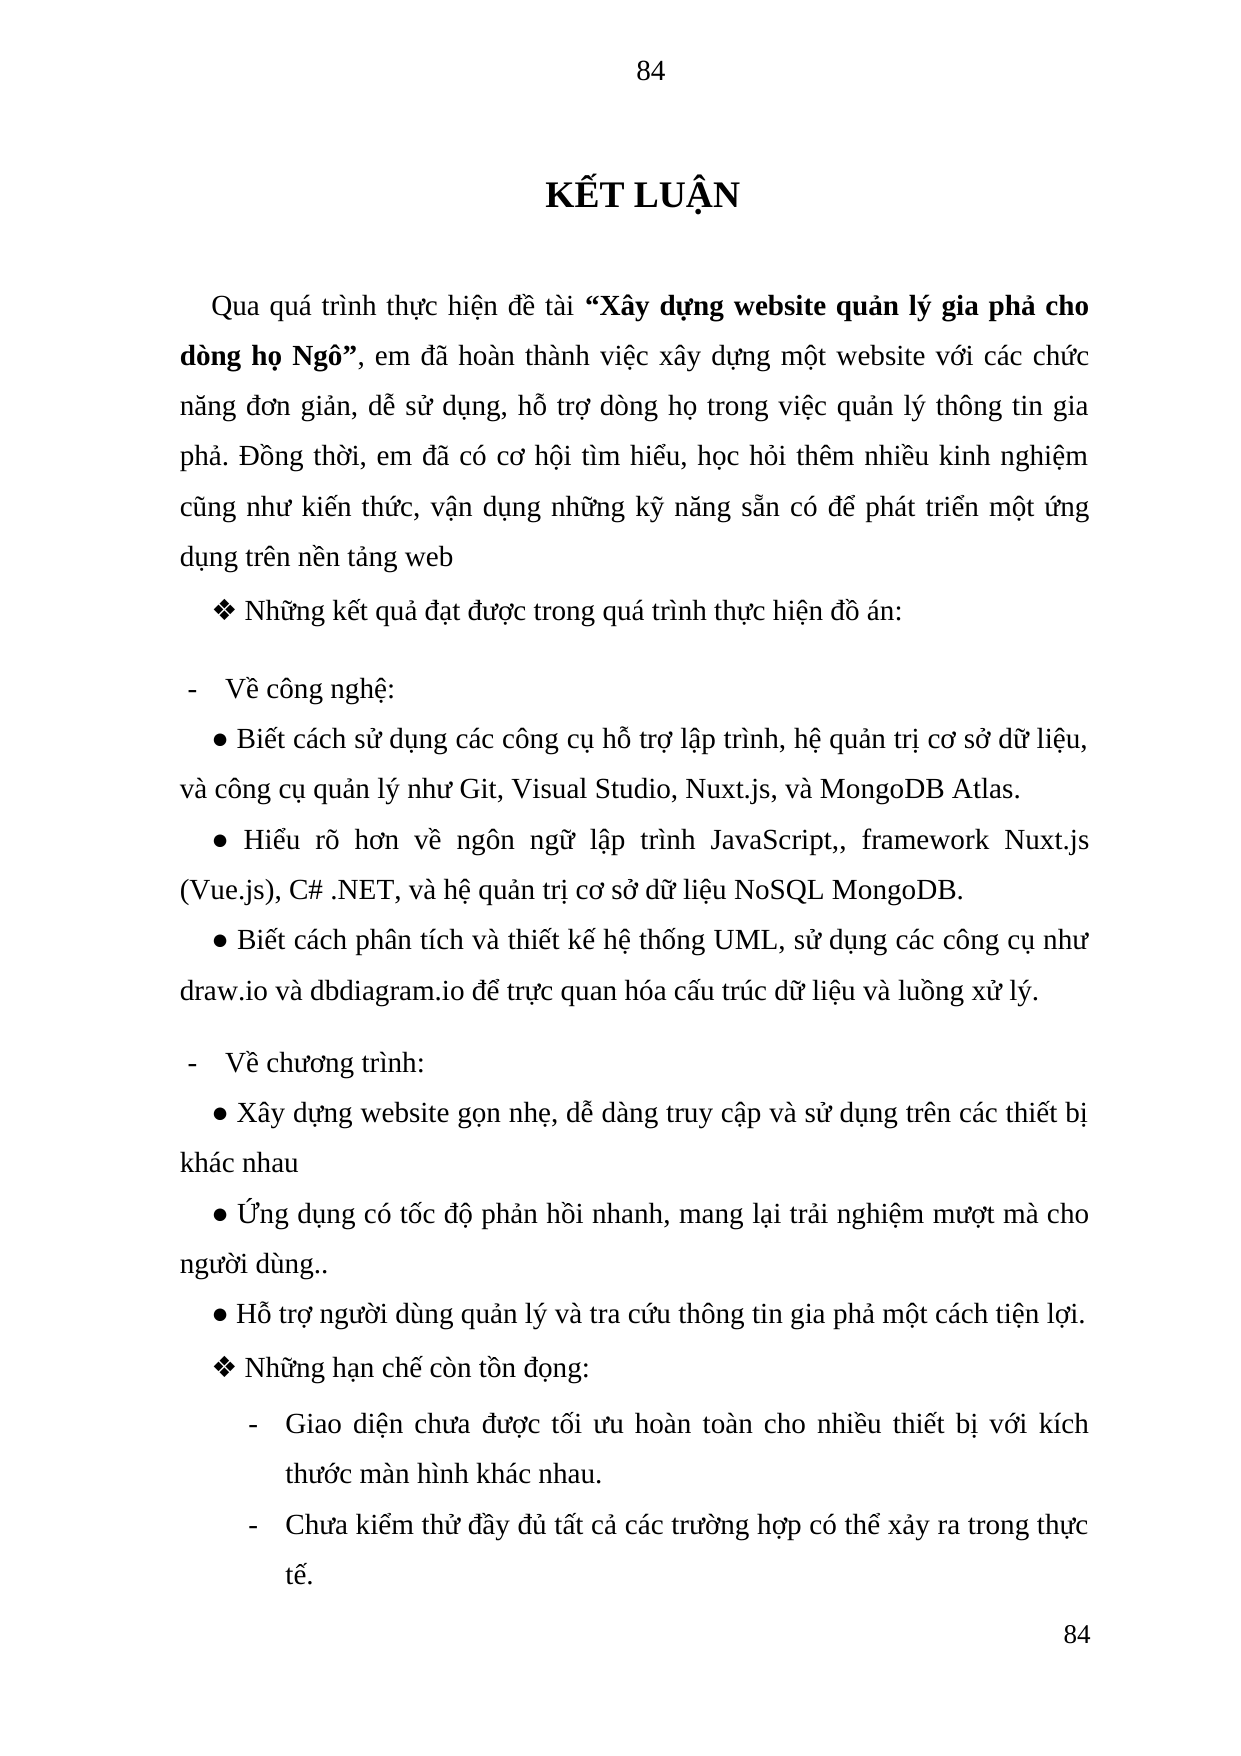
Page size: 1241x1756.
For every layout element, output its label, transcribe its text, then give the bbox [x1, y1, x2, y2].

text ● Xây dựng website gọn nhẹ, dễ dàng truy cập và sử dụng trên các thiết bị khác nhau [179, 1095, 1090, 1179]
text ● Biết cách phân tích và thiết kế hệ thống UML, sử dụng các công cụ như draw.io và dbdiagram.io để trực quan hóa cấu trúc dữ liệu và luồng xử lý. [179, 922, 1090, 1006]
text Những kết quả đạt được trong quá trình thực hiện đồ án: [179, 589, 1090, 629]
subtitle KẾT LUẬN [195, 173, 1090, 216]
text ● Biết cách sử dụng các công cụ hỗ trợ lập trình, hệ quản trị cơ sở dữ liệu, và công cụ quản lý như Git, Visual Studio, Nuxt.js, và MongoDB Atlas. [179, 721, 1090, 805]
list Giao diện chưa được tối ưu hoàn toàn cho nhiều thiết bị với kích thước màn hình khác nhau. [248, 1406, 1090, 1490]
text Những hạn chế còn tồn đọng: [179, 1347, 1090, 1386]
list Chưa kiểm thử đầy đủ tất cả các trường hợp có thể xảy ra trong thực tế. [248, 1507, 1090, 1591]
text ● Hiểu rõ hơn về ngôn ngữ lập trình JavaScript,, framework Nuxt.js (Vue.js), C# .NET, và hệ quản trị cơ sở dữ liệu NoSQL MongoDB. [179, 822, 1090, 906]
text Qua quá trình thực hiện đề tài “Xây dựng website quản lý gia phả cho dòng họ Ngô”, em đã hoàn thành việc xây dựng một website với các chức năng đơn giản, dễ sử dụng, hỗ trợ dòng họ trong việc quản lý thông tin gia phả. Đồng thời, em đã có cơ hội tìm hiểu, học hỏi thêm nhiều kinh nghiệm cũng như kiến thức, vận dụng những kỹ năng sẵn có để phát triển một ứng dụng trên nền tảng web [179, 288, 1090, 573]
text ● Hỗ trợ người dùng quản lý và tra cứu thông tin gia phả một cách tiện lợi. [179, 1296, 1090, 1330]
list Về chương trình: [187, 1045, 1090, 1078]
list Về công nghệ: [187, 671, 1090, 704]
text ● Ứng dụng có tốc độ phản hồi nhanh, mang lại trải nghiệm mượt mà cho người dùng.. [179, 1196, 1090, 1280]
